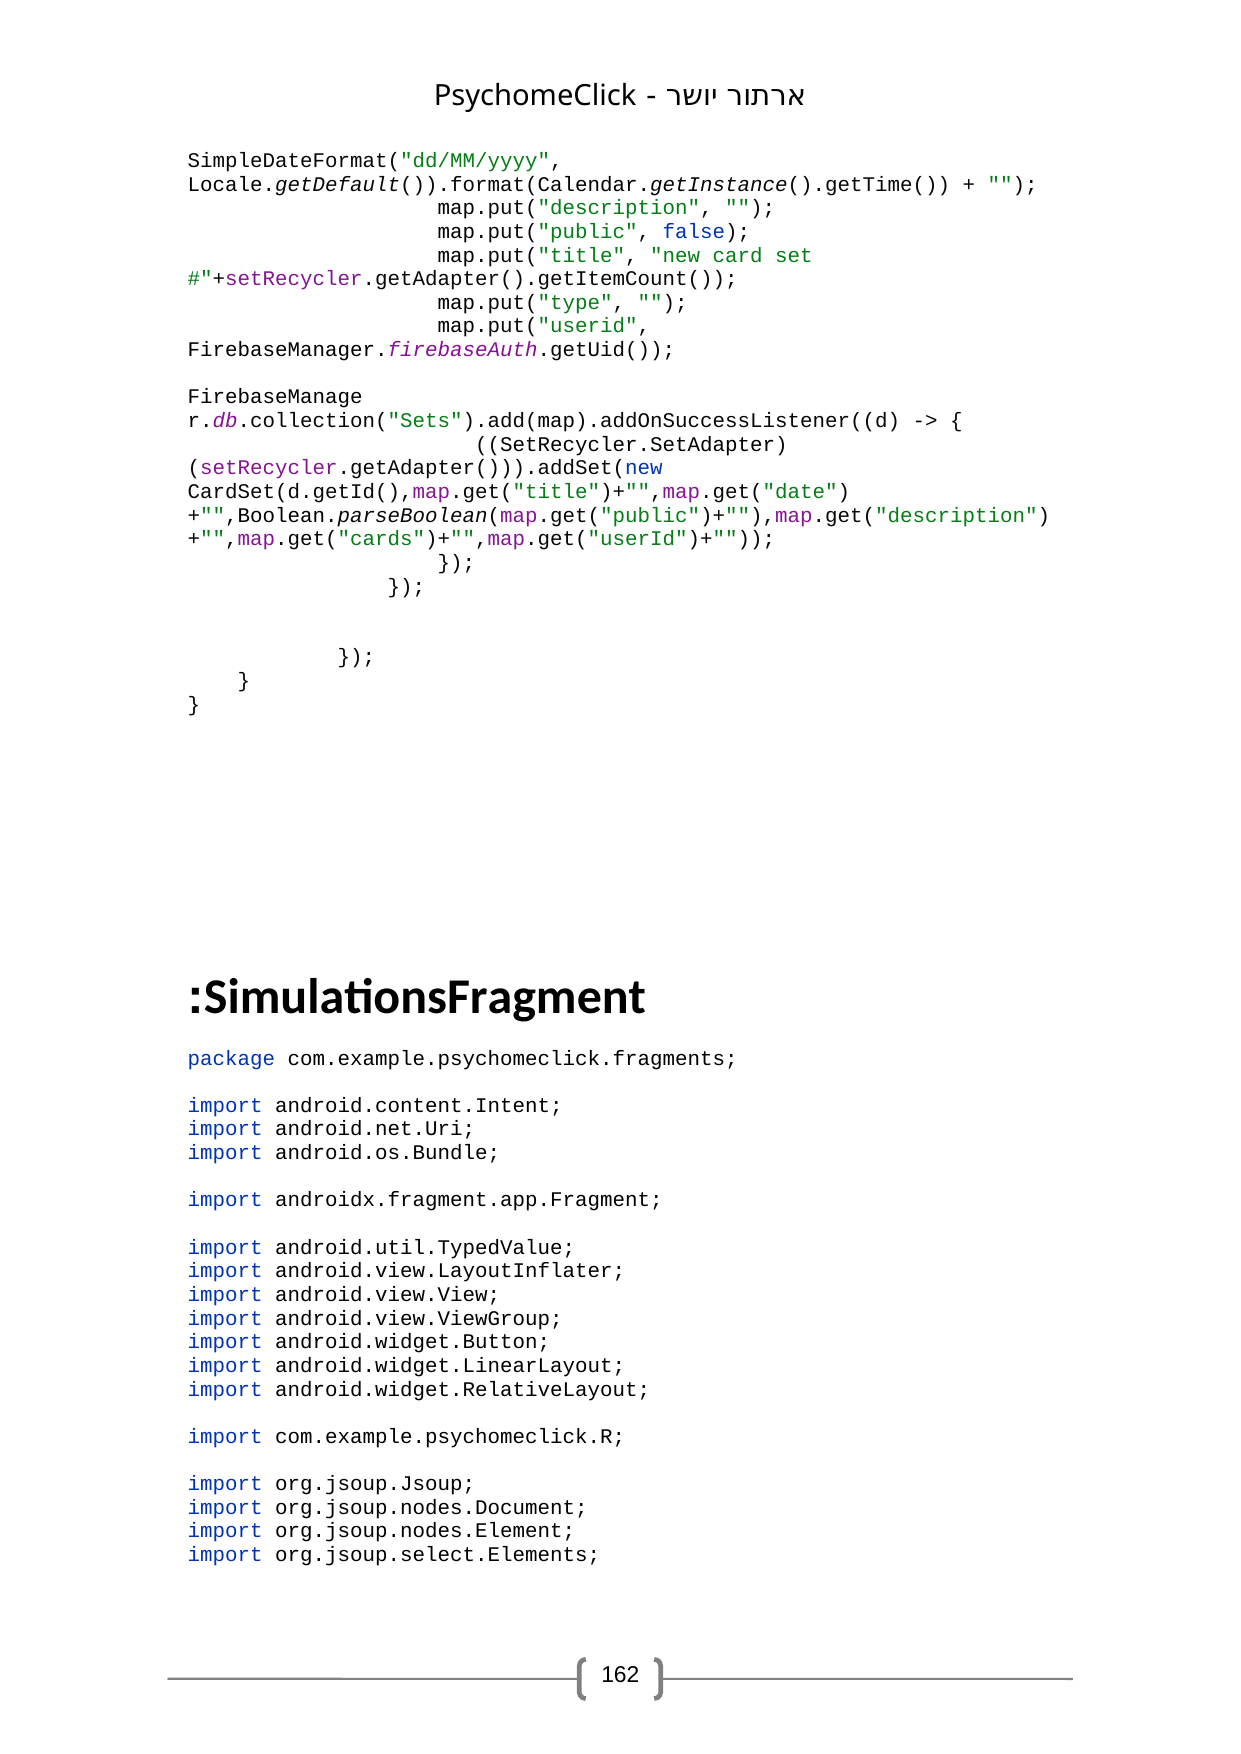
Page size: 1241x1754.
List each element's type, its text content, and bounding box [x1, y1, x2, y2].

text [187, 150, 1053, 717]
text SimulationsFragment: [187, 965, 1053, 1026]
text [187, 1047, 1053, 1591]
